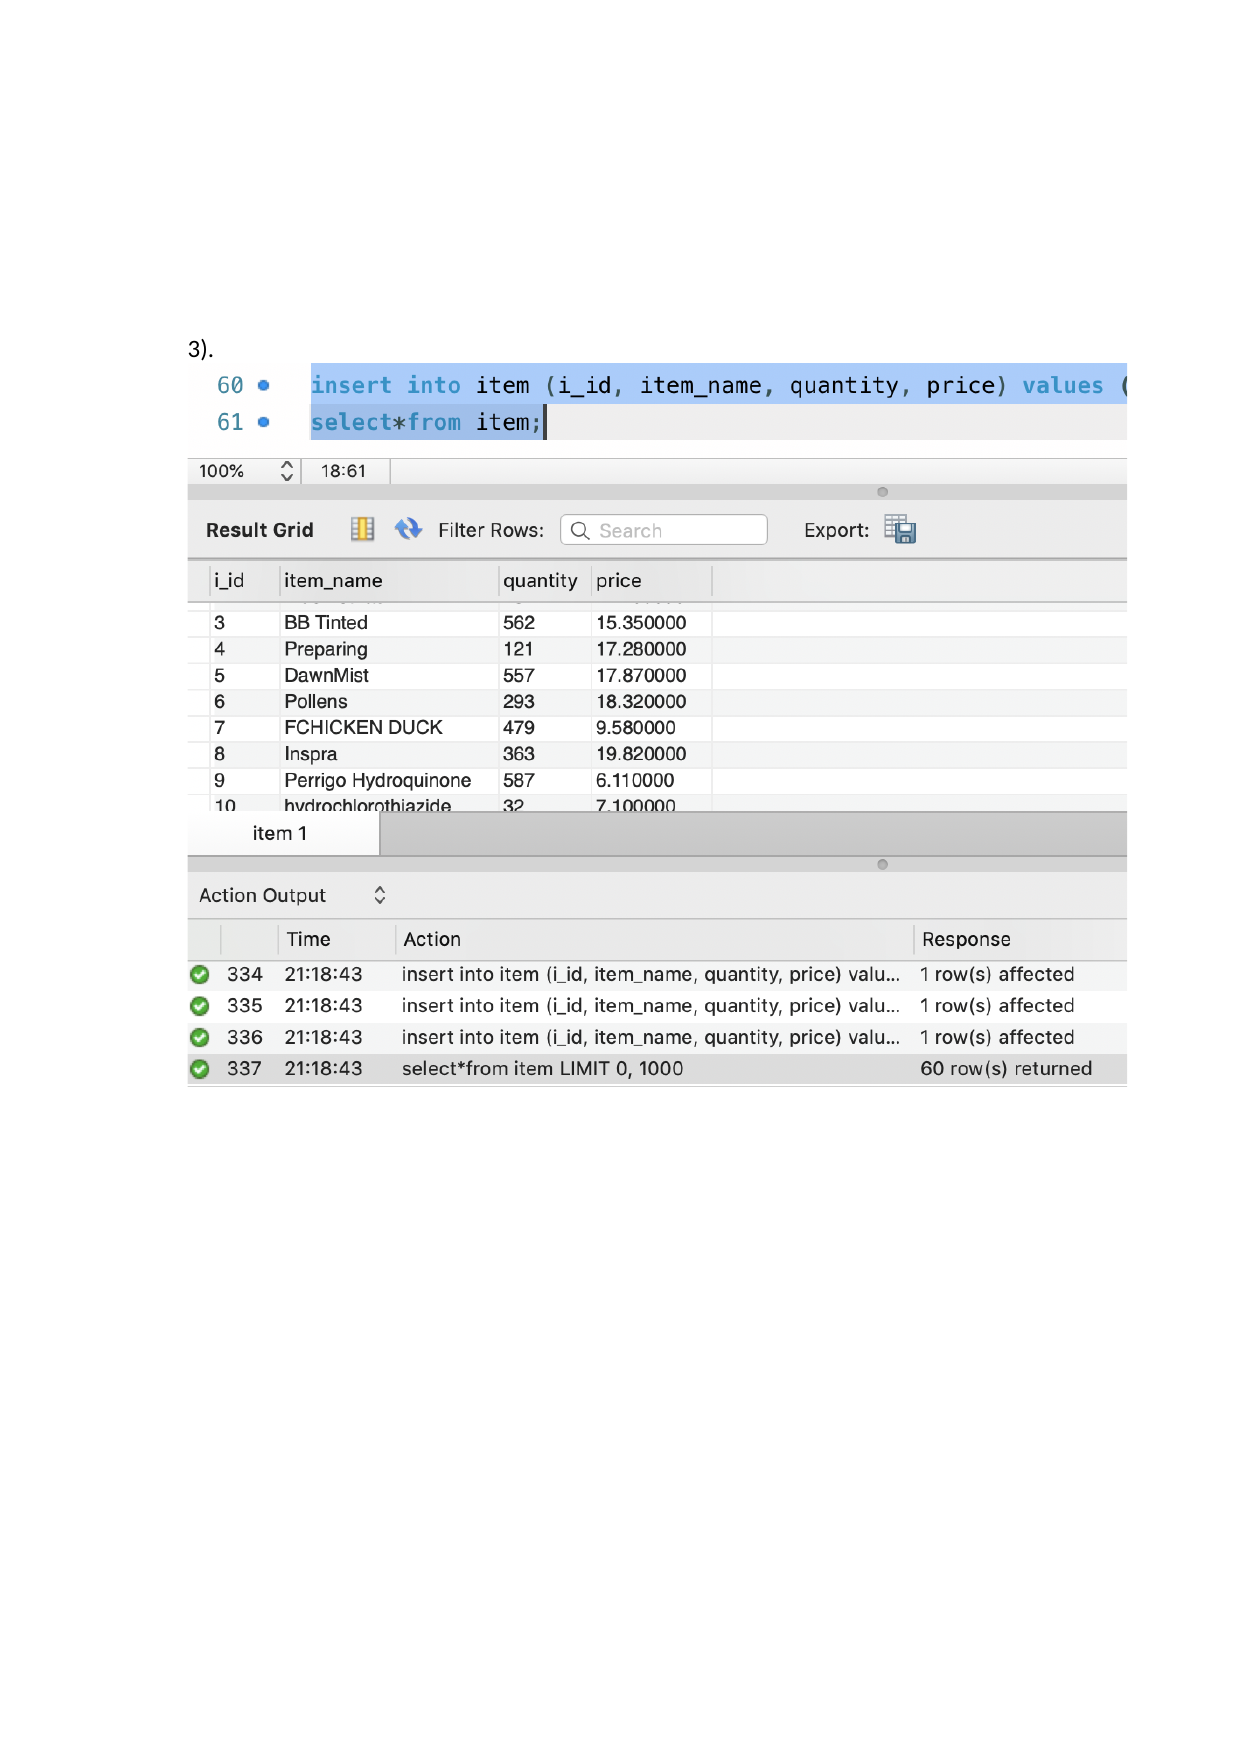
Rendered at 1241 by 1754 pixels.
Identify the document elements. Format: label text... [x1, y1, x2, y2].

text 3). [187, 333, 1090, 363]
picture [187, 363, 1128, 1087]
